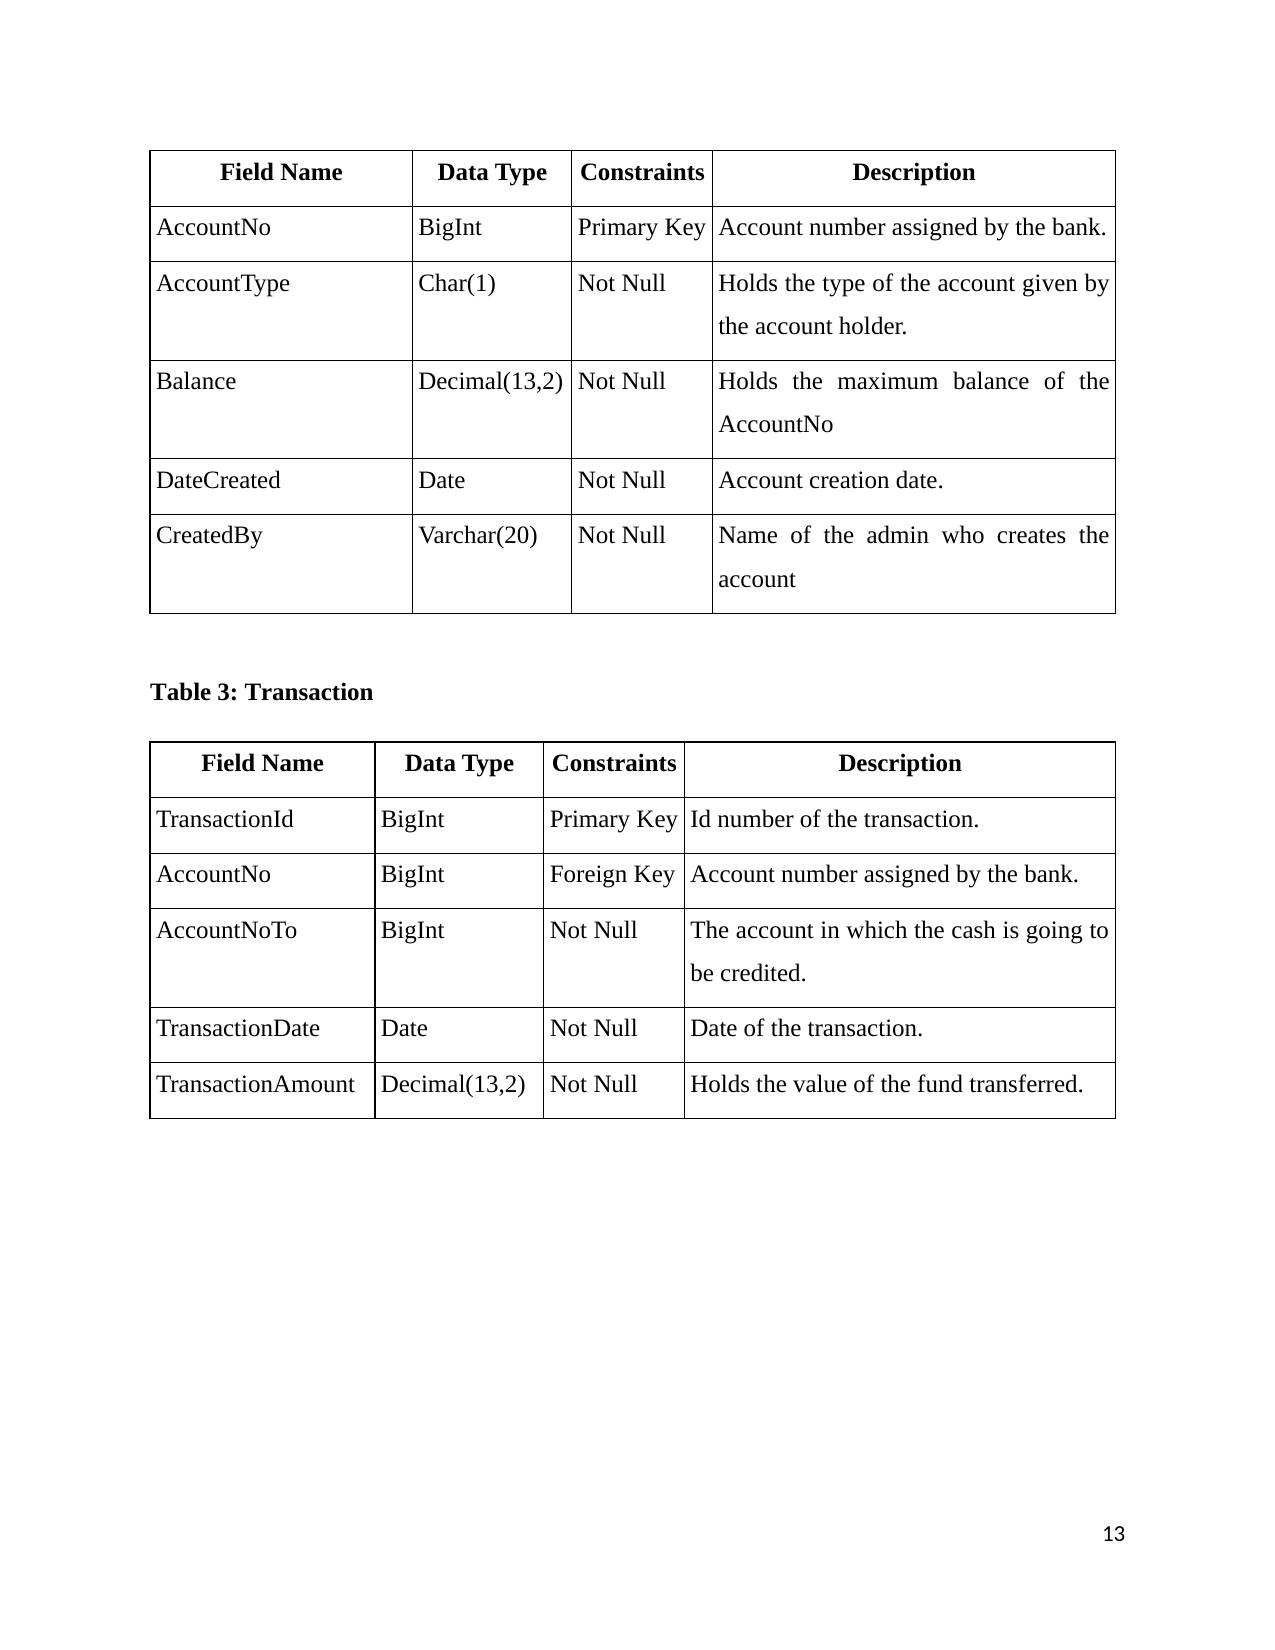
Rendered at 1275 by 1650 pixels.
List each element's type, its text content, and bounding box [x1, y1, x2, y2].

table_cell BigInt [376, 798, 543, 852]
table_header Constraints [544, 743, 684, 797]
table_cell DateCreated [151, 459, 412, 514]
table_cell Account number assigned by the bank. [713, 207, 1115, 261]
table_cell TransactionId [151, 798, 374, 852]
table_cell The account in which the cash is going to be credited. [685, 909, 1115, 1007]
table_cell CreatedBy [151, 515, 412, 612]
table_cell Not Null [572, 515, 712, 612]
table_cell Decimal(13,2) [376, 1063, 543, 1118]
text Table 3: Transaction [150, 677, 1125, 706]
table_header Field Name [151, 743, 374, 797]
table_cell Holds the type of the account given by the account holder. [713, 262, 1115, 360]
table_cell Account creation date. [713, 459, 1115, 514]
table_cell Date of the transaction. [685, 1008, 1115, 1062]
table_header Description [713, 151, 1115, 206]
table_cell Date [376, 1008, 543, 1062]
table_cell Holds the maximum balance of the AccountNo [713, 361, 1115, 458]
table_cell Name of the admin who creates the account [713, 515, 1115, 612]
table_header Description [685, 743, 1115, 797]
table_cell AccountNoTo [151, 909, 374, 1007]
table_cell BigInt [376, 909, 543, 1007]
table_cell TransactionDate [151, 1008, 374, 1062]
table_cell TransactionAmount [151, 1063, 374, 1118]
table_cell Primary Key [572, 207, 712, 261]
table_cell BigInt [413, 207, 571, 261]
table_cell Decimal(13,2) [413, 361, 571, 458]
table_cell Not Null [572, 459, 712, 514]
table_cell Varchar(20) [413, 515, 571, 612]
table_cell Date [413, 459, 571, 514]
table_cell Primary Key [544, 798, 684, 852]
table_cell Char(1) [413, 262, 571, 360]
table_cell Not Null [572, 262, 712, 360]
table_cell BigInt [376, 854, 543, 908]
table_cell Holds the value of the fund transferred. [685, 1063, 1115, 1118]
table_header Constraints [572, 151, 712, 206]
table_cell AccountType [151, 262, 412, 360]
table_cell Balance [151, 361, 412, 458]
table_cell AccountNo [151, 854, 374, 908]
table_cell Not Null [544, 1063, 684, 1118]
table_cell Not Null [572, 361, 712, 458]
table_cell Not Null [544, 1008, 684, 1062]
table_cell Id number of the transaction. [685, 798, 1115, 852]
table_header Field Name [151, 151, 412, 206]
table_header Data Type [376, 743, 543, 797]
table_cell Foreign Key [544, 854, 684, 908]
table_cell Not Null [544, 909, 684, 1007]
table_header Data Type [413, 151, 571, 206]
table_cell AccountNo [151, 207, 412, 261]
table_cell Account number assigned by the bank. [685, 854, 1115, 908]
